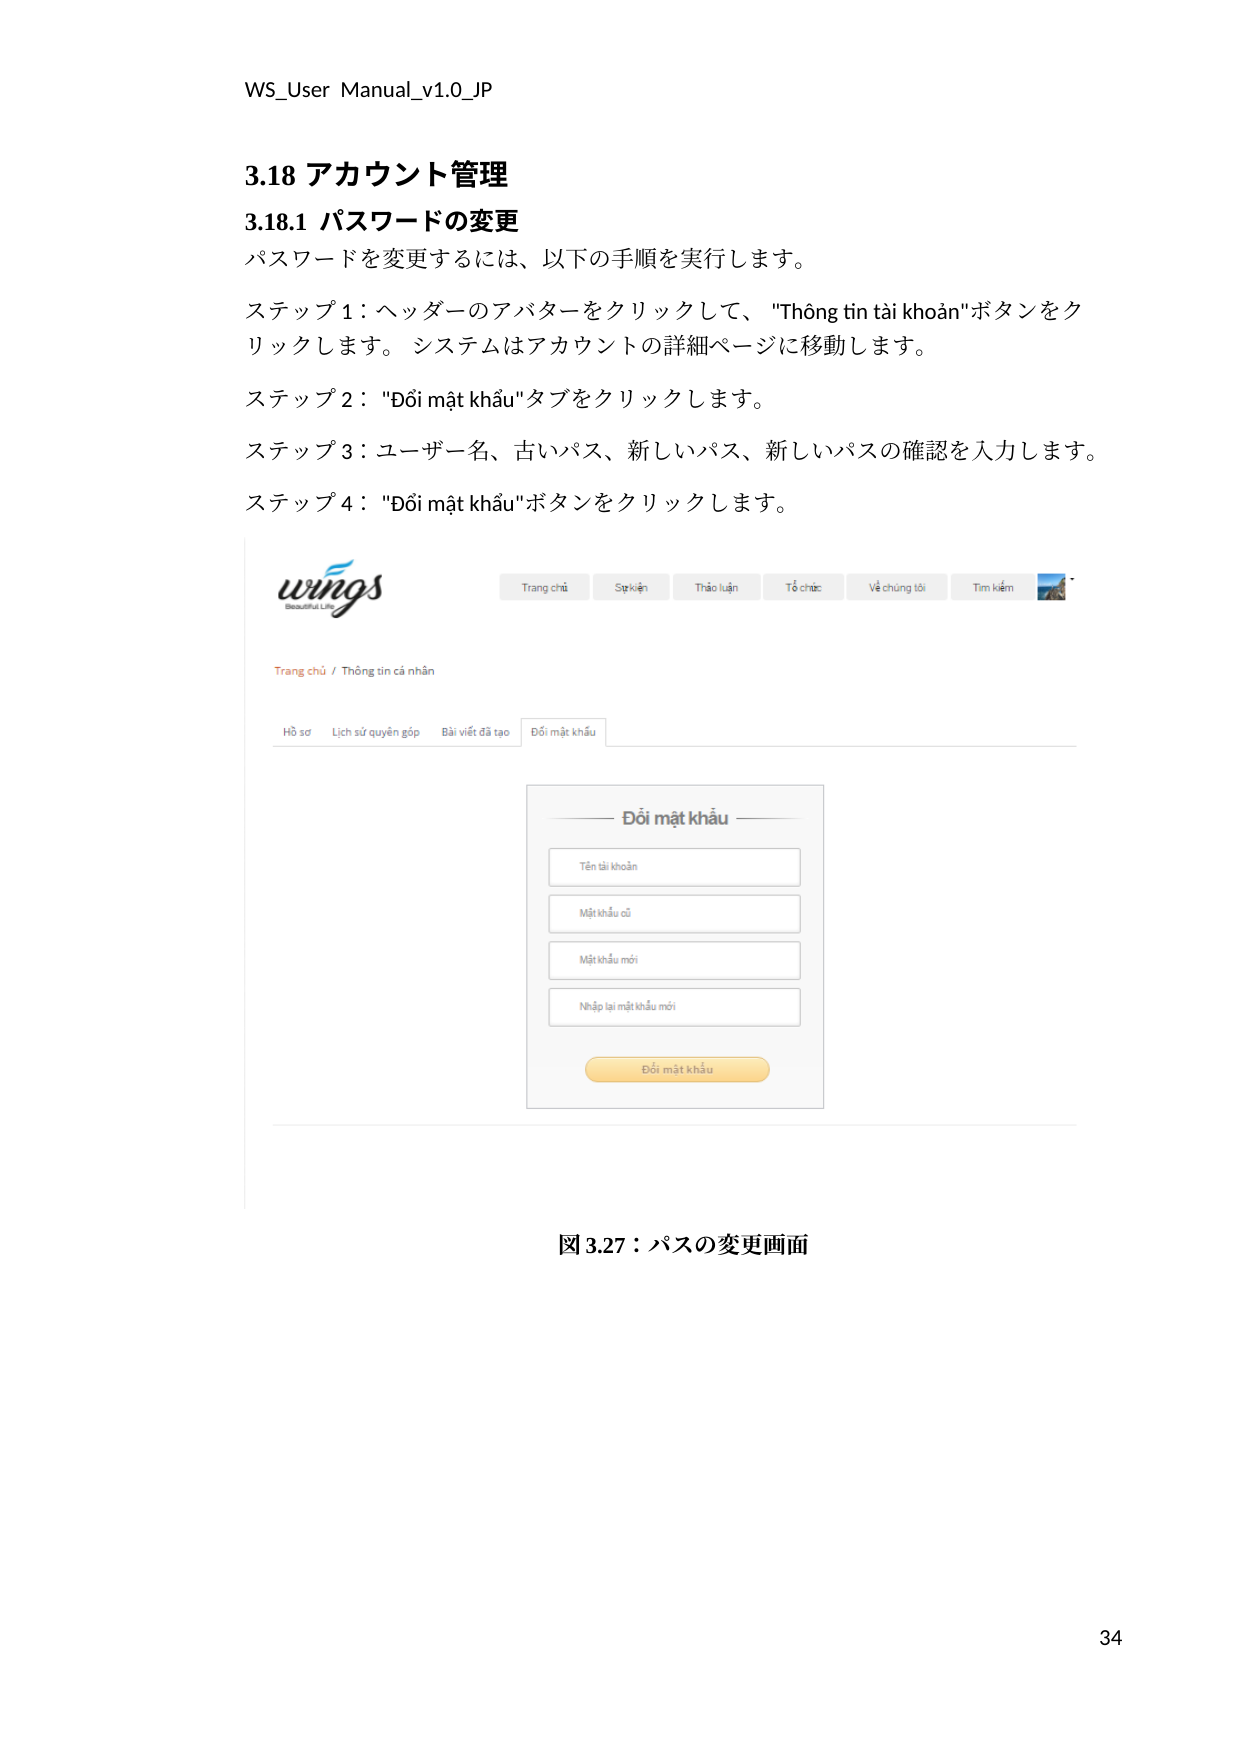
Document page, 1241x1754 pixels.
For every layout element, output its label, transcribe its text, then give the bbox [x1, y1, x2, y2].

subtitle アカウント管理 [244, 152, 1122, 194]
text パスワードを変更するには、以下の手順を実行します。 [244, 241, 1122, 274]
text ステップ2： "Đổi mật khẩu"タブをクリックします。 [244, 381, 1122, 413]
subtitle パスワードの変更 [244, 202, 1122, 238]
text ステップ4： "Đổi mật khẩu"ボタンをクリックします。 [244, 485, 1122, 518]
text ステップ1：ヘッダーのアバターをクリックして、 "Thông tin tài khoản"ボタンをクリックします。 システムはアカウントの詳細ページに移動します。 [244, 293, 1122, 361]
list 図3.27：パスの変更画面 [244, 1227, 1122, 1260]
text ステップ3：ユーザー名、古いパス、新しいパス、新しいパスの確認を入力します。 [244, 433, 1122, 466]
picture [244, 537, 1110, 1209]
